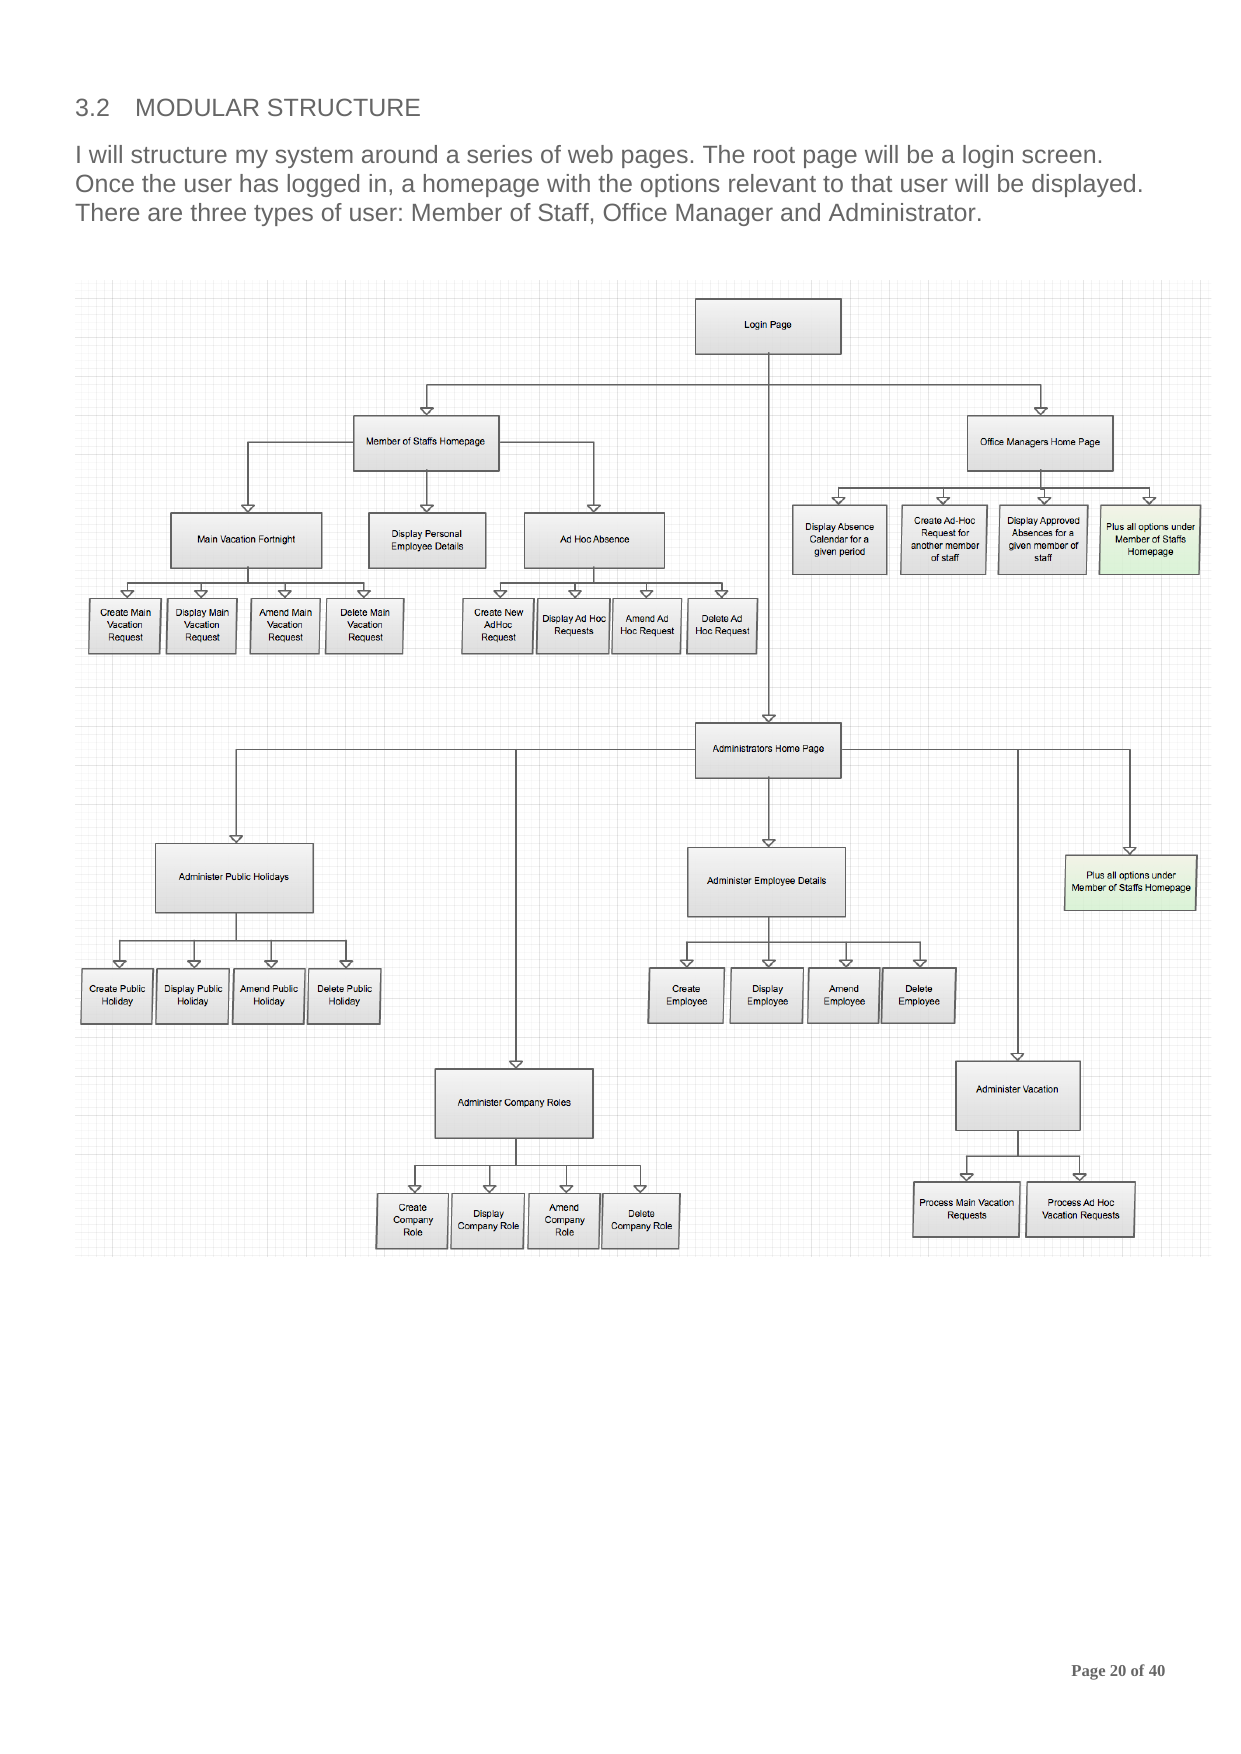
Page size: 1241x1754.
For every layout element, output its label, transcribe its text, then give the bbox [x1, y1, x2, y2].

text I will structure my system around a series of web pages. The root page will be a login screen. Once the user has logged in, a homepage with the options relevant to that user will be displayed. There are three types of user: Member of Staff, Office Manager and Administrator. [75, 141, 1165, 227]
subtitle Modular structure [75, 93, 1165, 122]
picture [75, 280, 1212, 1257]
